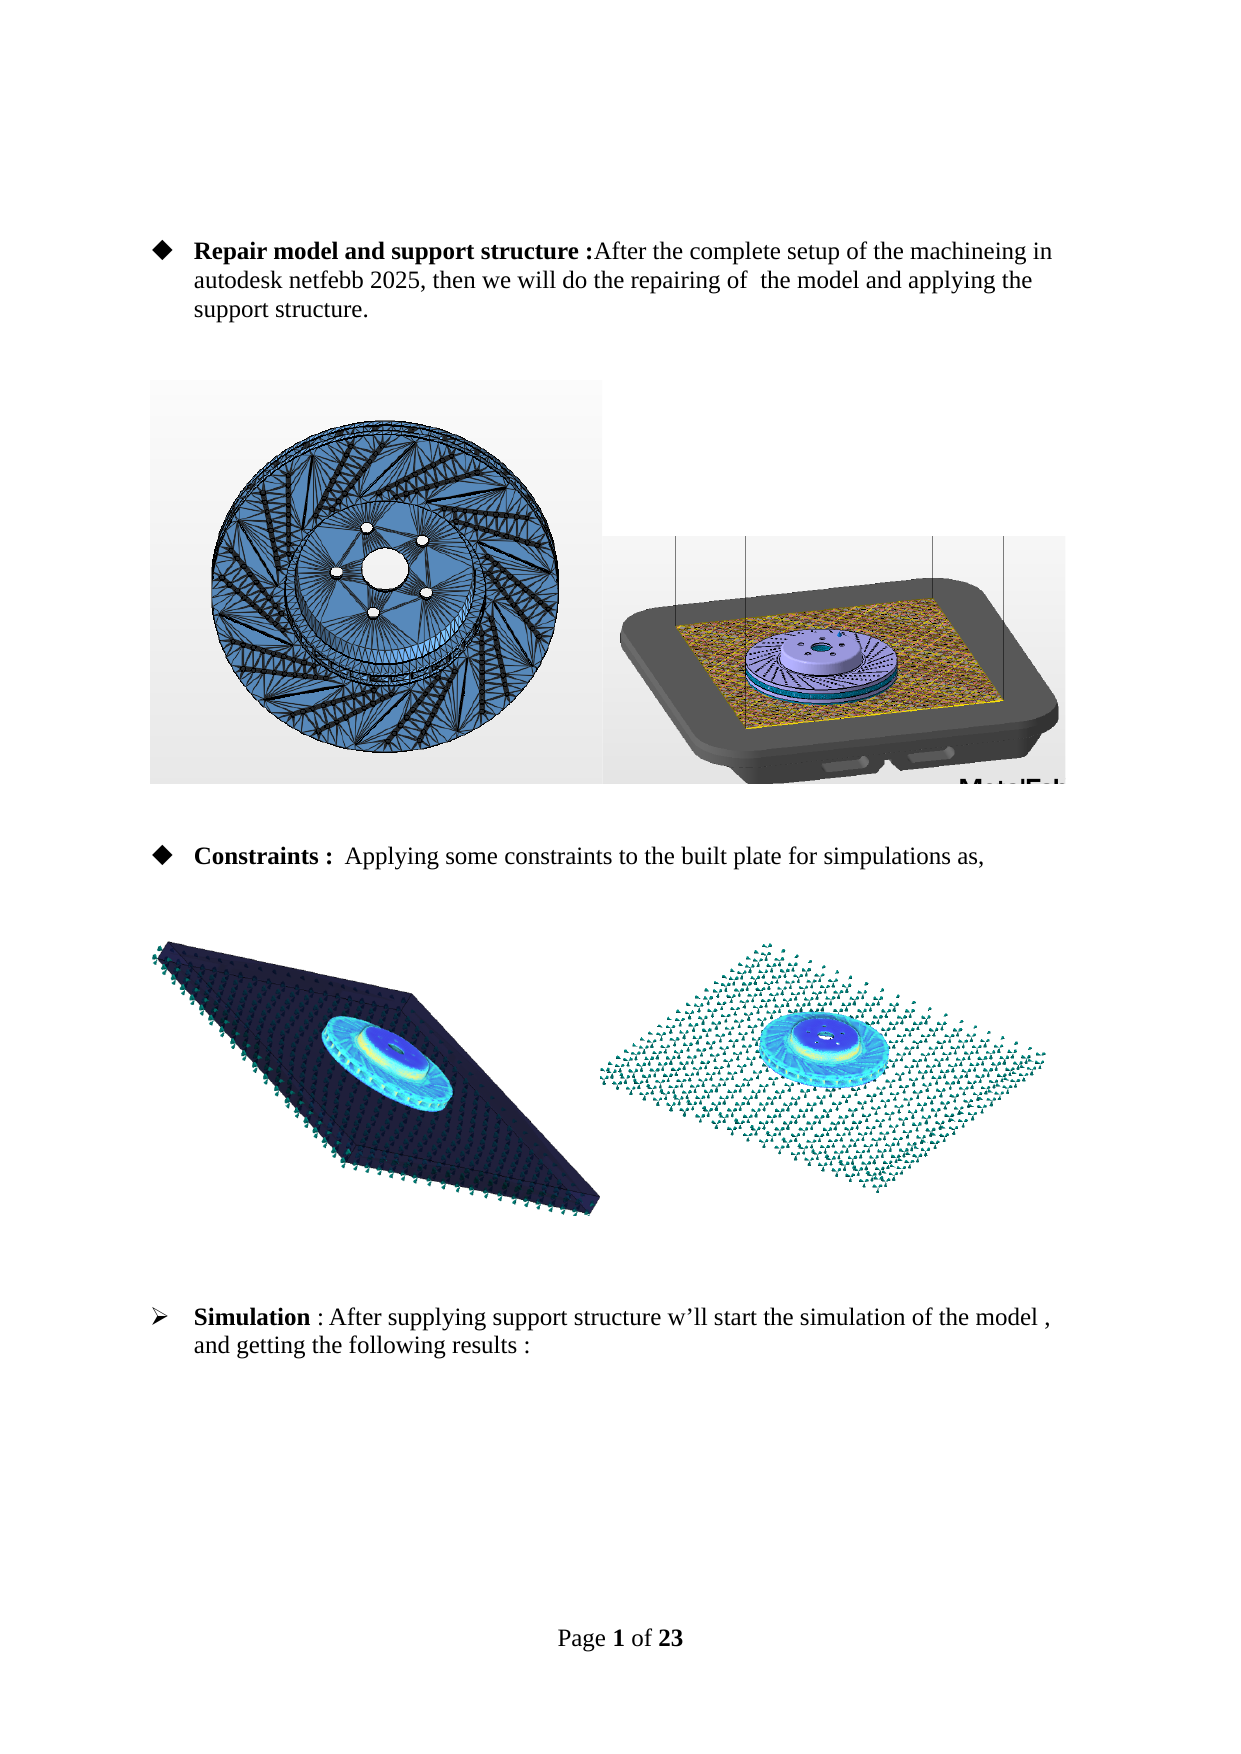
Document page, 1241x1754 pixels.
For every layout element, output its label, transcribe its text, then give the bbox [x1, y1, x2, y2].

list Repair model and support structure :After the complete setup of the machineing in autodesk netfebb 2025, then we will do the repairing of the model and applying the support structure. [150, 236, 1090, 322]
list Constraints : Applying some constraints to the built plate for simpulations as, [150, 841, 1090, 870]
picture [150, 898, 1077, 1216]
list Simulation : After supplying support structure w’ll start the simulation of the model , and getting the following results : [150, 1302, 1090, 1359]
picture [150, 380, 1066, 784]
